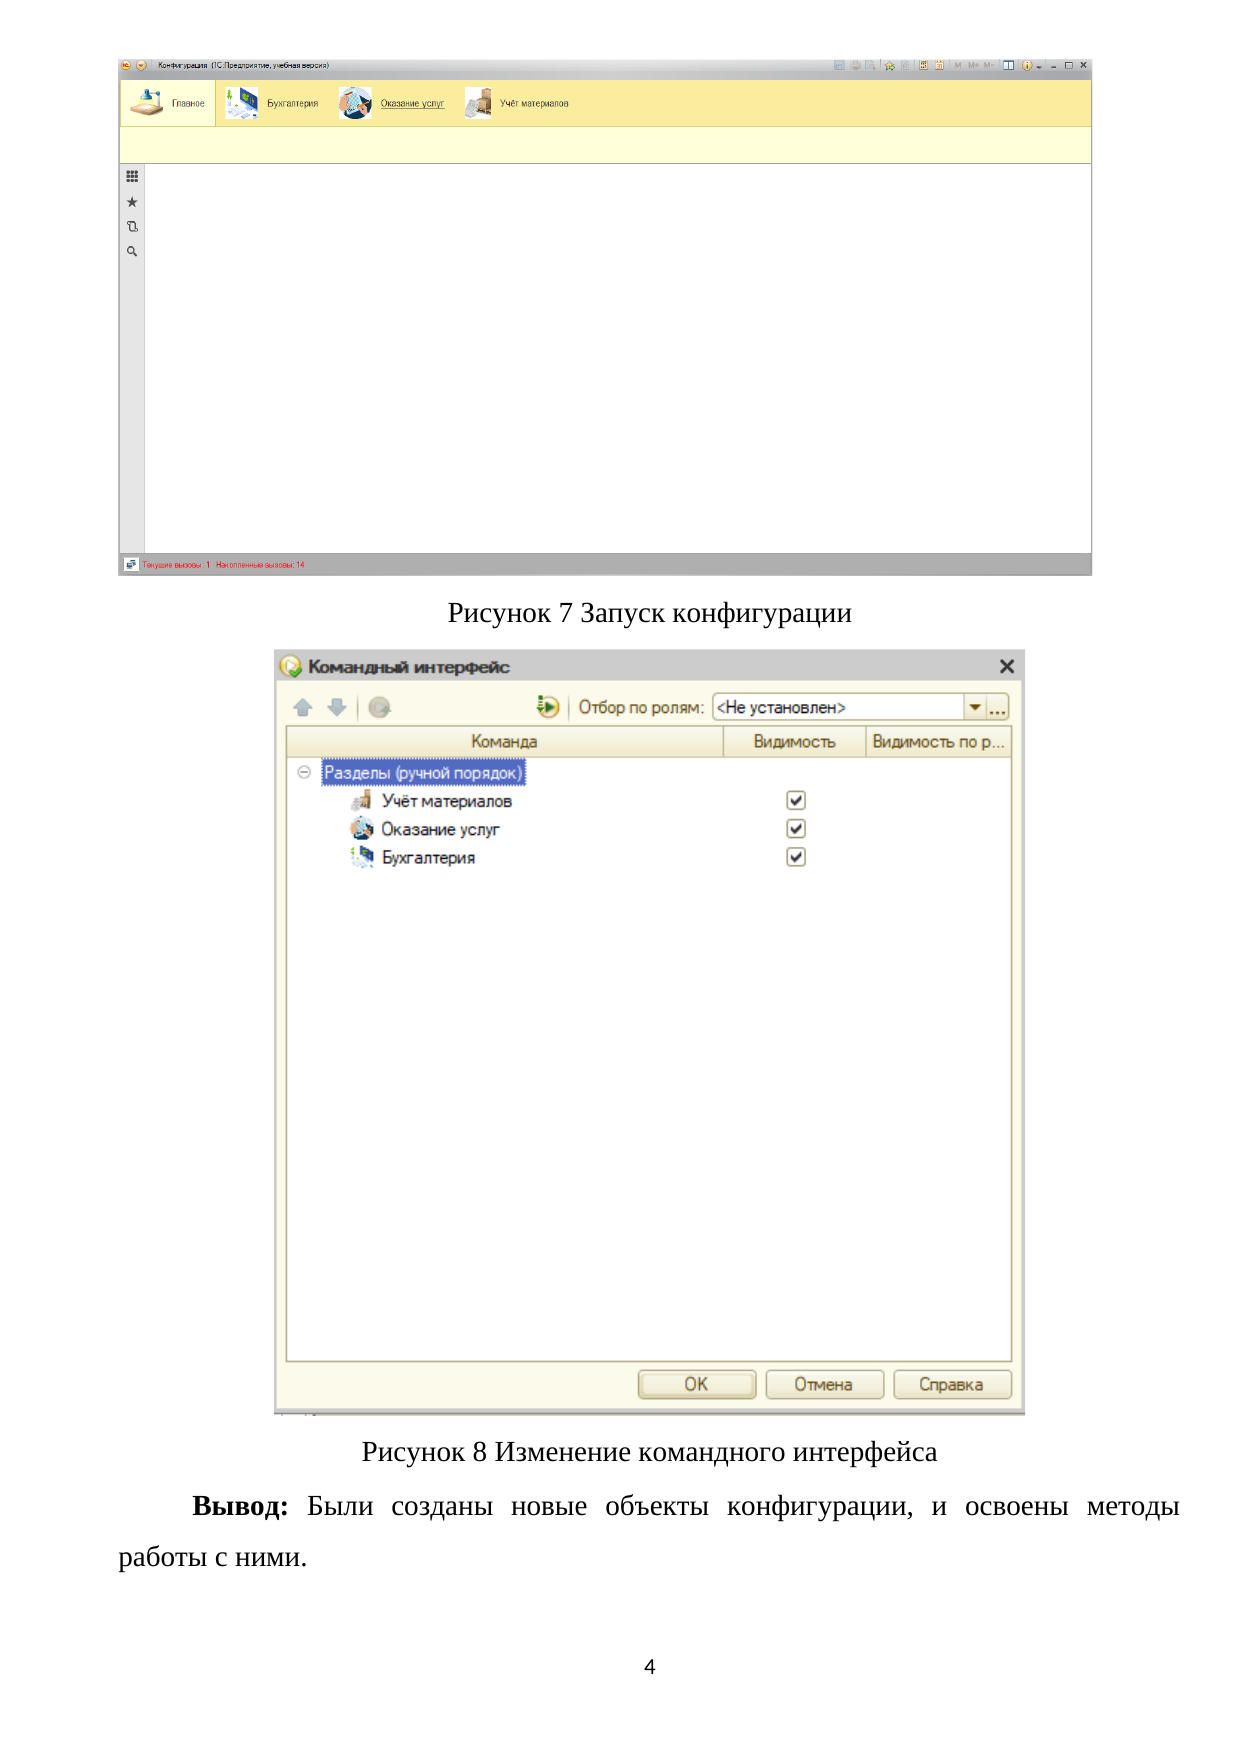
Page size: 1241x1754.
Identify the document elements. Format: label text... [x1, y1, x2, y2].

text Вывод: Были созданы новые объекты конфигурации, и освоены методы работы с ними. [118, 1488, 1181, 1572]
text Рисунок 7 Запуск конфигурации [118, 595, 1181, 628]
text Рисунок 8 Изменение командного интерфейса [118, 1434, 1181, 1468]
picture [118, 59, 1093, 576]
picture [274, 649, 1026, 1416]
